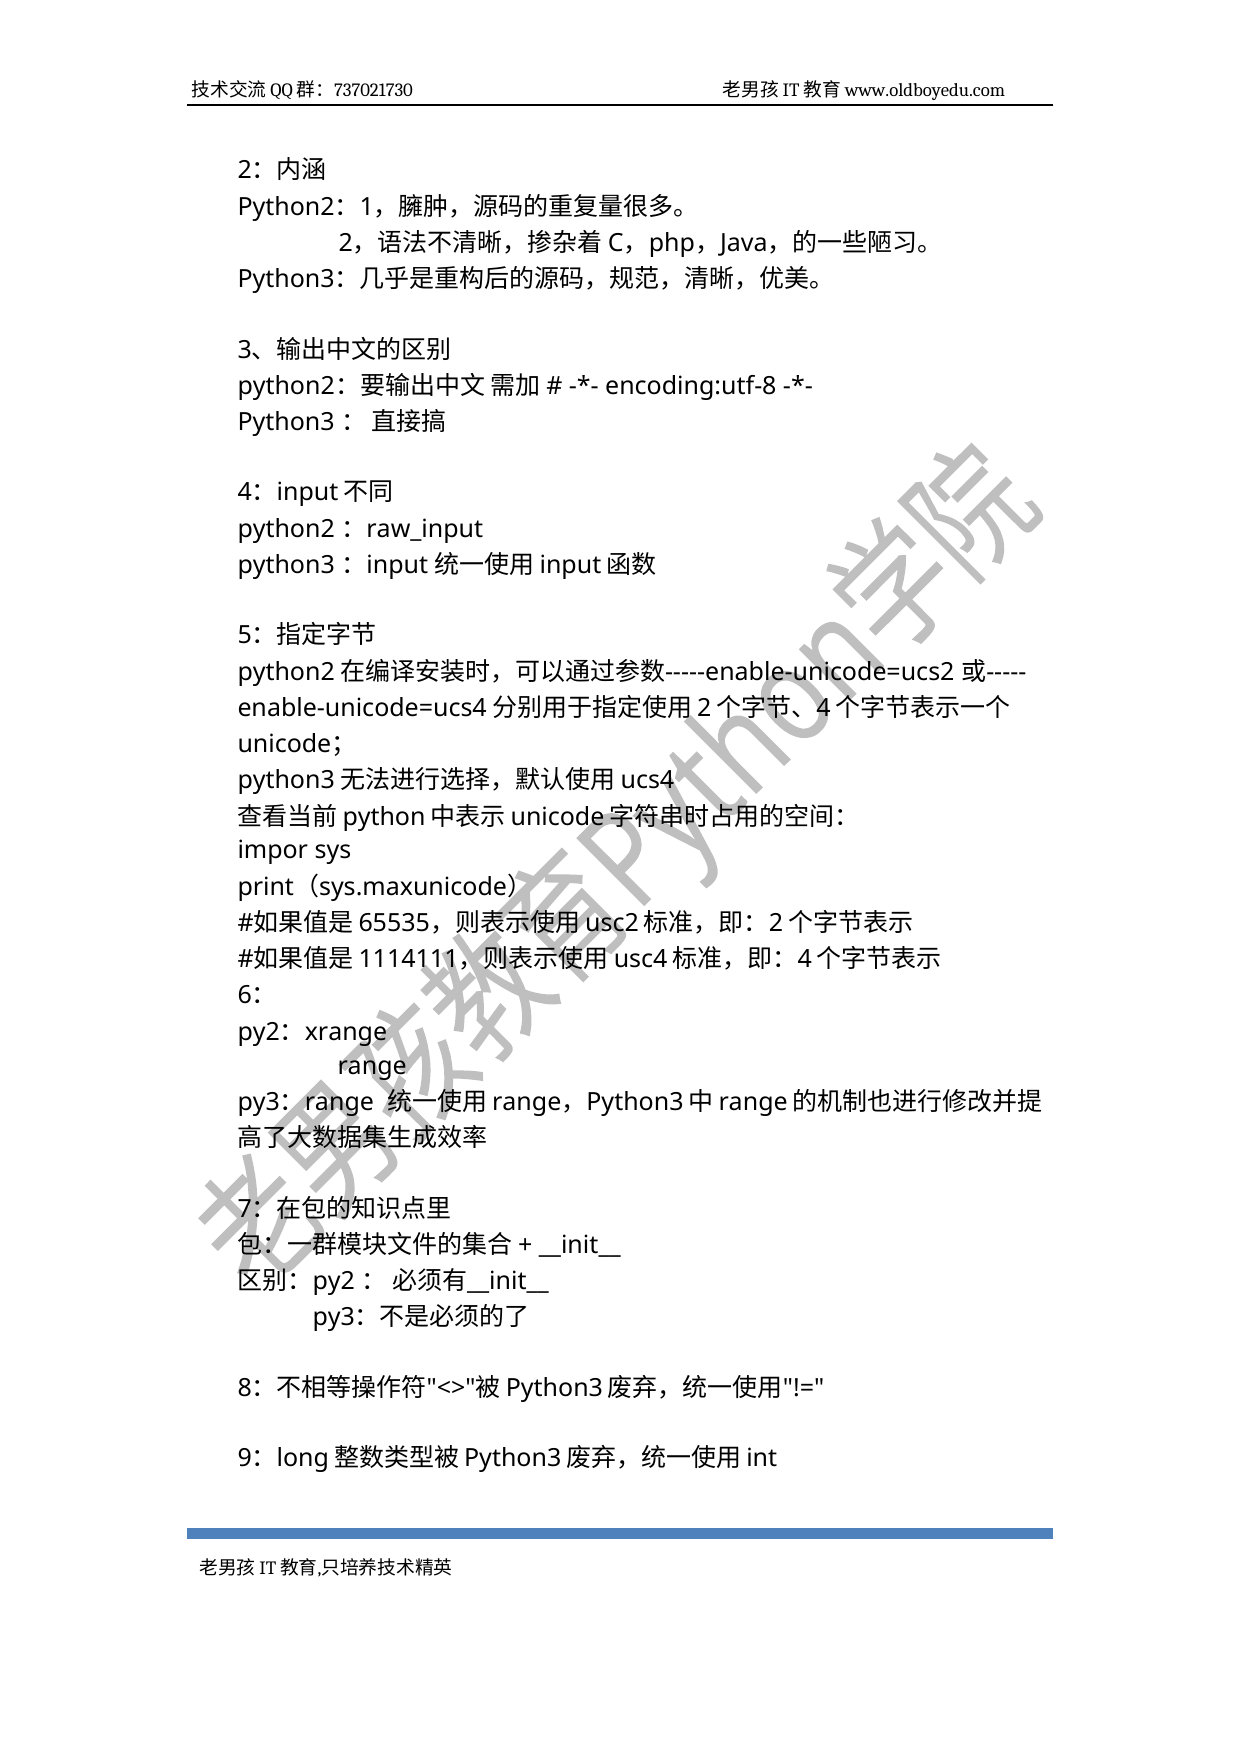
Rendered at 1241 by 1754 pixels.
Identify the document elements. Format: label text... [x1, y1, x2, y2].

text py2：xrange [237, 1011, 1053, 1047]
text impor sys [237, 832, 1053, 866]
text 8：不相等操作符"<>"被Python3废弃，统一使用"!=" [237, 1367, 1053, 1403]
text print（sys.maxunicode） [237, 866, 1053, 902]
text Python2：1，臃肿，源码的重复量很多。 [237, 186, 1053, 222]
text 6： [237, 975, 1053, 1011]
text 包：一群模块文件的集合 + __init__ [237, 1224, 1053, 1261]
text py3：range 统一使用range，Python3中range的机制也进行修改并提高了大数据集生成效率 [237, 1082, 1053, 1154]
text 7：在包的知识点里 [237, 1188, 1053, 1224]
text python3无法进行选择，默认使用 ucs4 [237, 760, 1053, 796]
text 5：指定字节 [237, 615, 1053, 651]
text 9：long整数类型被Python3废弃，统一使用int [237, 1437, 1053, 1474]
text python3 ：input 统一使用input函数 [237, 544, 1053, 581]
text python2在编译安装时，可以通过参数-----enable-unicode=ucs2 或-----enable-unicode=ucs4分别用于指定使用2个字节、4个字节表示一个unicode； [237, 651, 1053, 760]
text Python3 ： 直接搞 [237, 402, 1053, 438]
text 查看当前python中表示unicode字符串时占用的空间： [237, 796, 1053, 832]
text 区别：py2 ： 必须有__init__ [237, 1261, 1053, 1297]
text 2，语法不清晰，掺杂着C，php，Java，的一些陋习。 [237, 222, 1053, 259]
text Python3：几乎是重构后的源码，规范，清晰，优美。 [237, 259, 1053, 295]
text 2：内涵 [237, 150, 1053, 186]
text 4：input不同 [237, 472, 1053, 508]
text python2：要输出中文 需加 # -*- encoding:utf-8 -*- [237, 365, 1053, 402]
text 3、输出中文的区别 [237, 329, 1053, 365]
text #如果值是65535，则表示使用usc2标准，即：2个字节表示 [237, 902, 1053, 939]
text range [237, 1047, 1053, 1082]
text #如果值是1114111，则表示使用usc4标准，即：4个字节表示 [237, 939, 1053, 975]
text python2 ：raw_input [237, 508, 1053, 544]
text py3：不是必须的了 [237, 1297, 1053, 1333]
